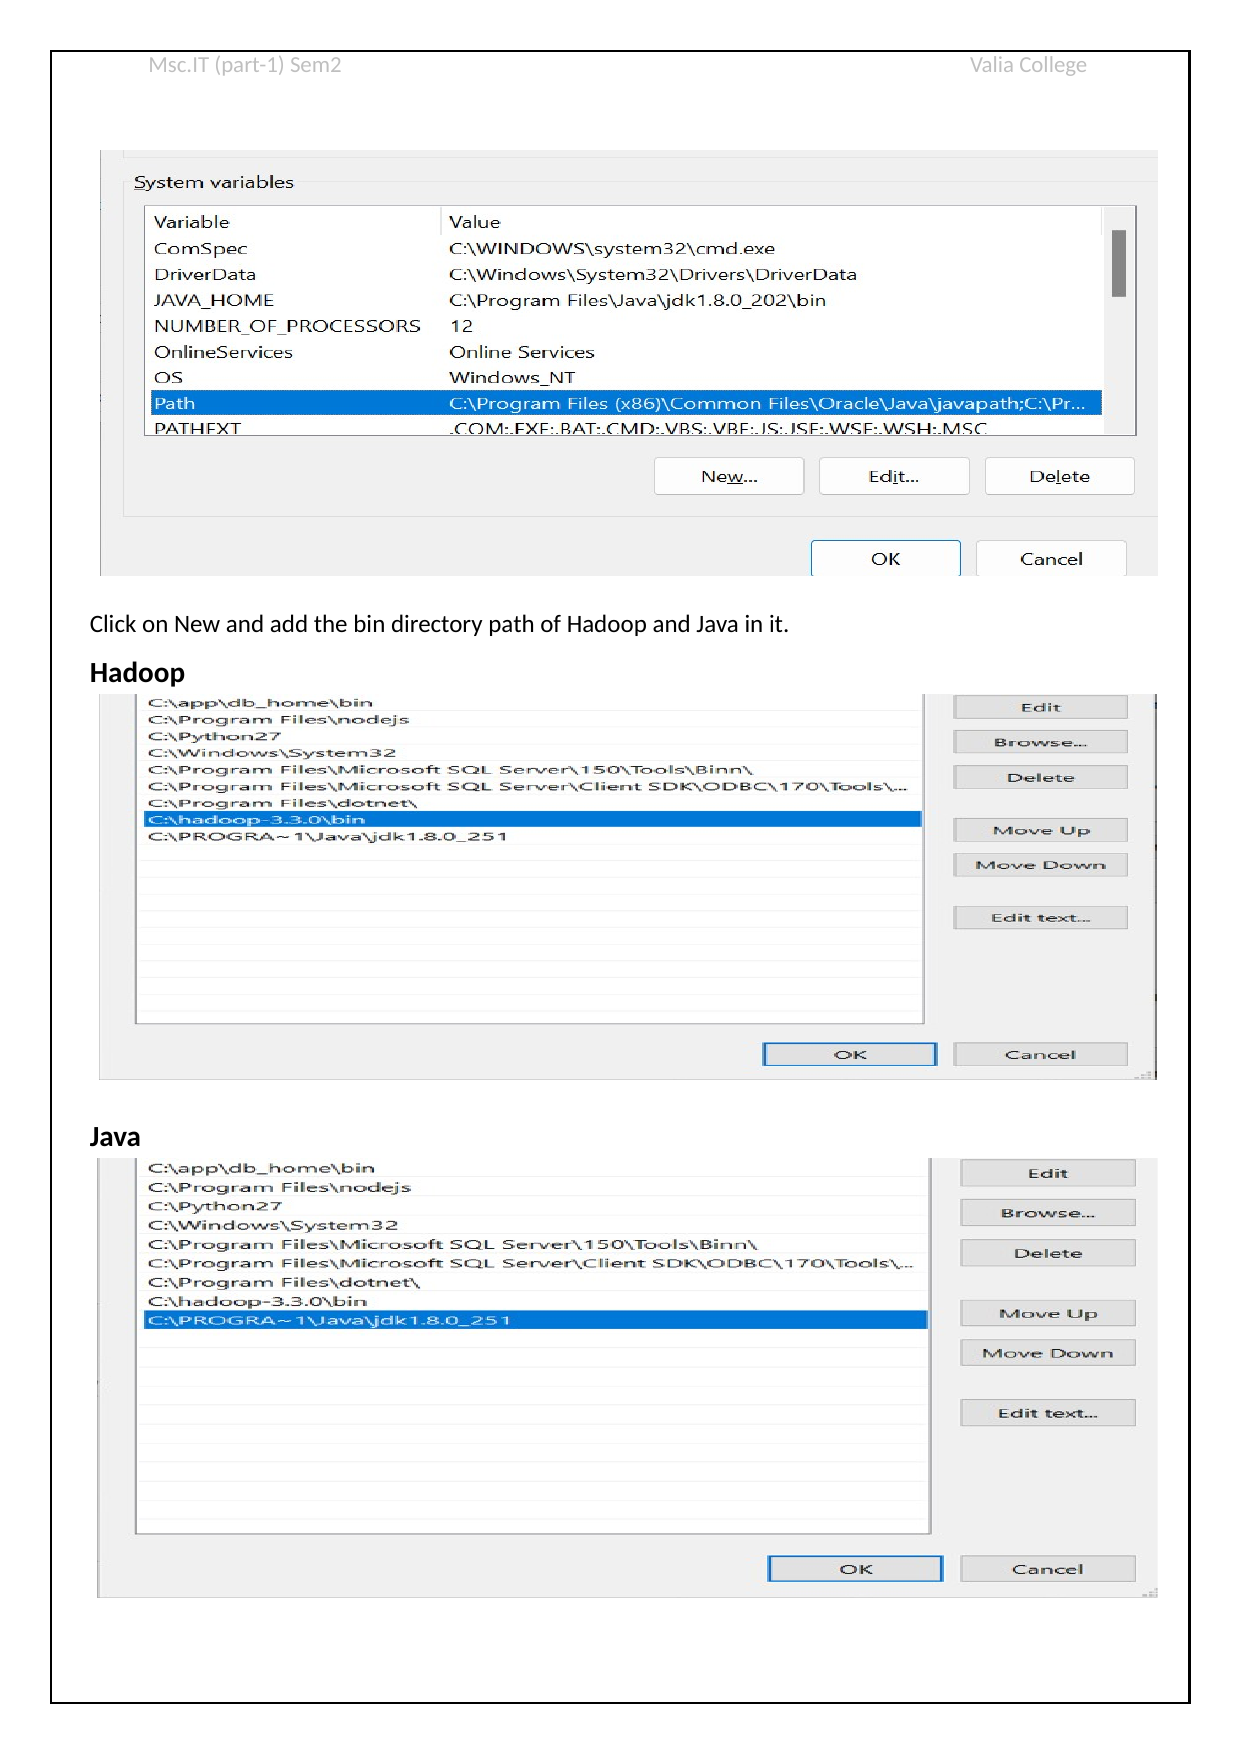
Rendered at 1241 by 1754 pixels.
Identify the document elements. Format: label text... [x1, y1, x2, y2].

picture [99, 694, 1157, 1080]
text Hadoop [89, 654, 1163, 690]
text Java [89, 1118, 1163, 1154]
picture [97, 1158, 1158, 1598]
picture [100, 150, 1158, 576]
text Click on New and add the bin directory path of Hadoop and Java in it. [89, 608, 1159, 639]
